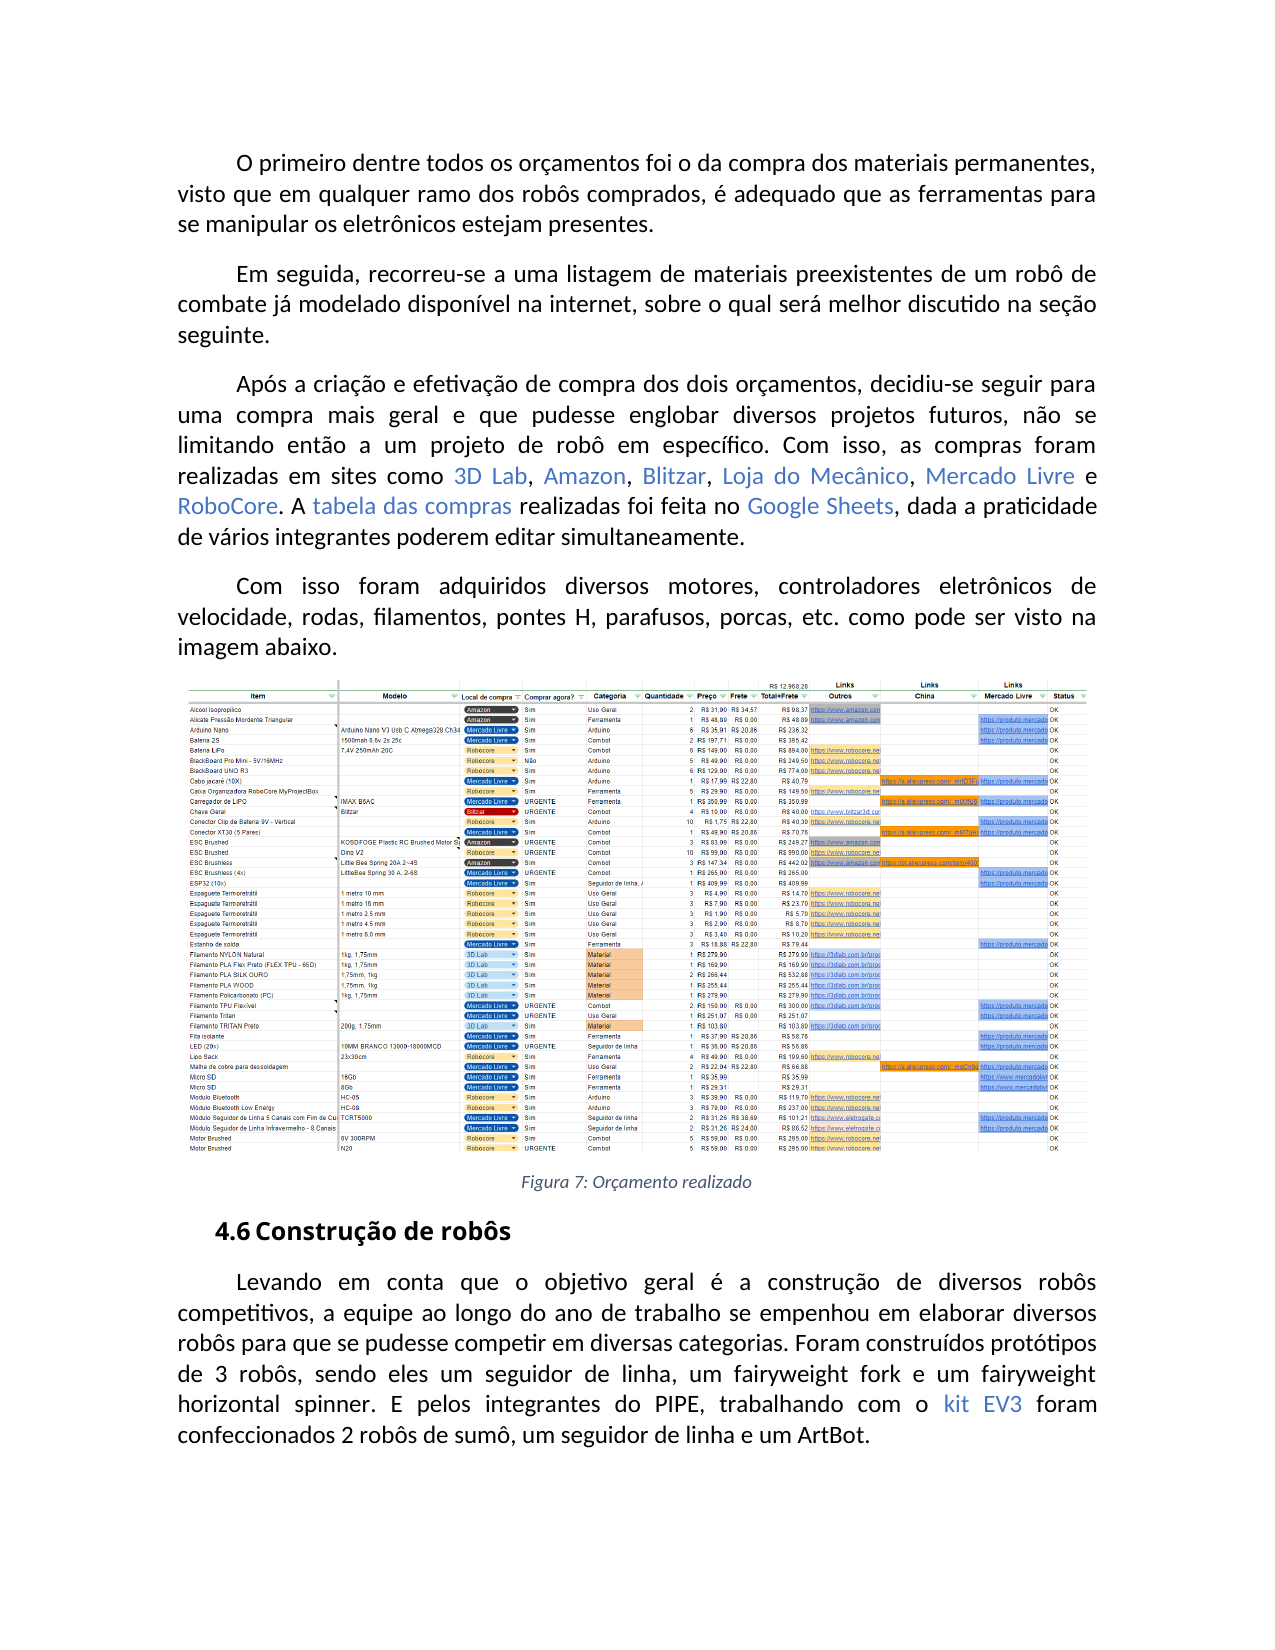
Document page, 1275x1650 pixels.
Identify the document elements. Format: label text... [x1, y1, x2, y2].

text Em seguida, recorreu-se a uma listagem de materiais preexistentes de um robô de combate já modelado disponível na internet, sobre o qual será melhor discutido na seção seguinte. [177, 258, 1098, 349]
subtitle Construção de robôs [215, 1213, 1098, 1248]
text Com isso foram adquiridos diversos motores, controladores eletrônicos de velocidade, rodas, filamentos, pontes H, parafusos, porcas, etc. como pode ser visto na imagem abaixo. [177, 570, 1098, 662]
text Levando em conta que o objetivo geral é a construção de diversos robôs competitivos, a equipe ao longo do ano de trabalho se empenhou em elaborar diversos robôs para que se pudesse competir em diversas categorias. Foram construídos protótipos de 3 robôs, sendo eles um seguidor de linha, um fairyweight fork e um fairyweight horizontal spinner. E pelos integrantes do PIPE, trabalhando com o kit EV3 foram confeccionados 2 robôs de sumô, um seguidor de linha e um ArtBot. [177, 1266, 1098, 1449]
text O primeiro dentre todos os orçamentos foi o da compra dos materiais permanentes, visto que em qualquer ramo dos robôs comprados, é adequado que as ferramentas para se manipular os eletrônicos estejam presentes. [177, 148, 1098, 239]
text Figura 7: Orçamento realizado [177, 1170, 1098, 1193]
picture [188, 680, 1087, 1151]
text Após a criação e efetivação de compra dos dois orçamentos, decidiu-se seguir para uma compra mais geral e que pudesse englobar diversos projetos futuros, não se limitando então a um projeto de robô em específico. Com isso, as compras foram realizadas em sites como 3D Lab, Amazon, Blitzar, Loja do Mecânico, Mercado Livre e RoboCore. A tabela das compras realizadas foi feita no Google Sheets, dada a praticidade de vários integrantes poderem editar simultaneamente. [177, 368, 1098, 551]
